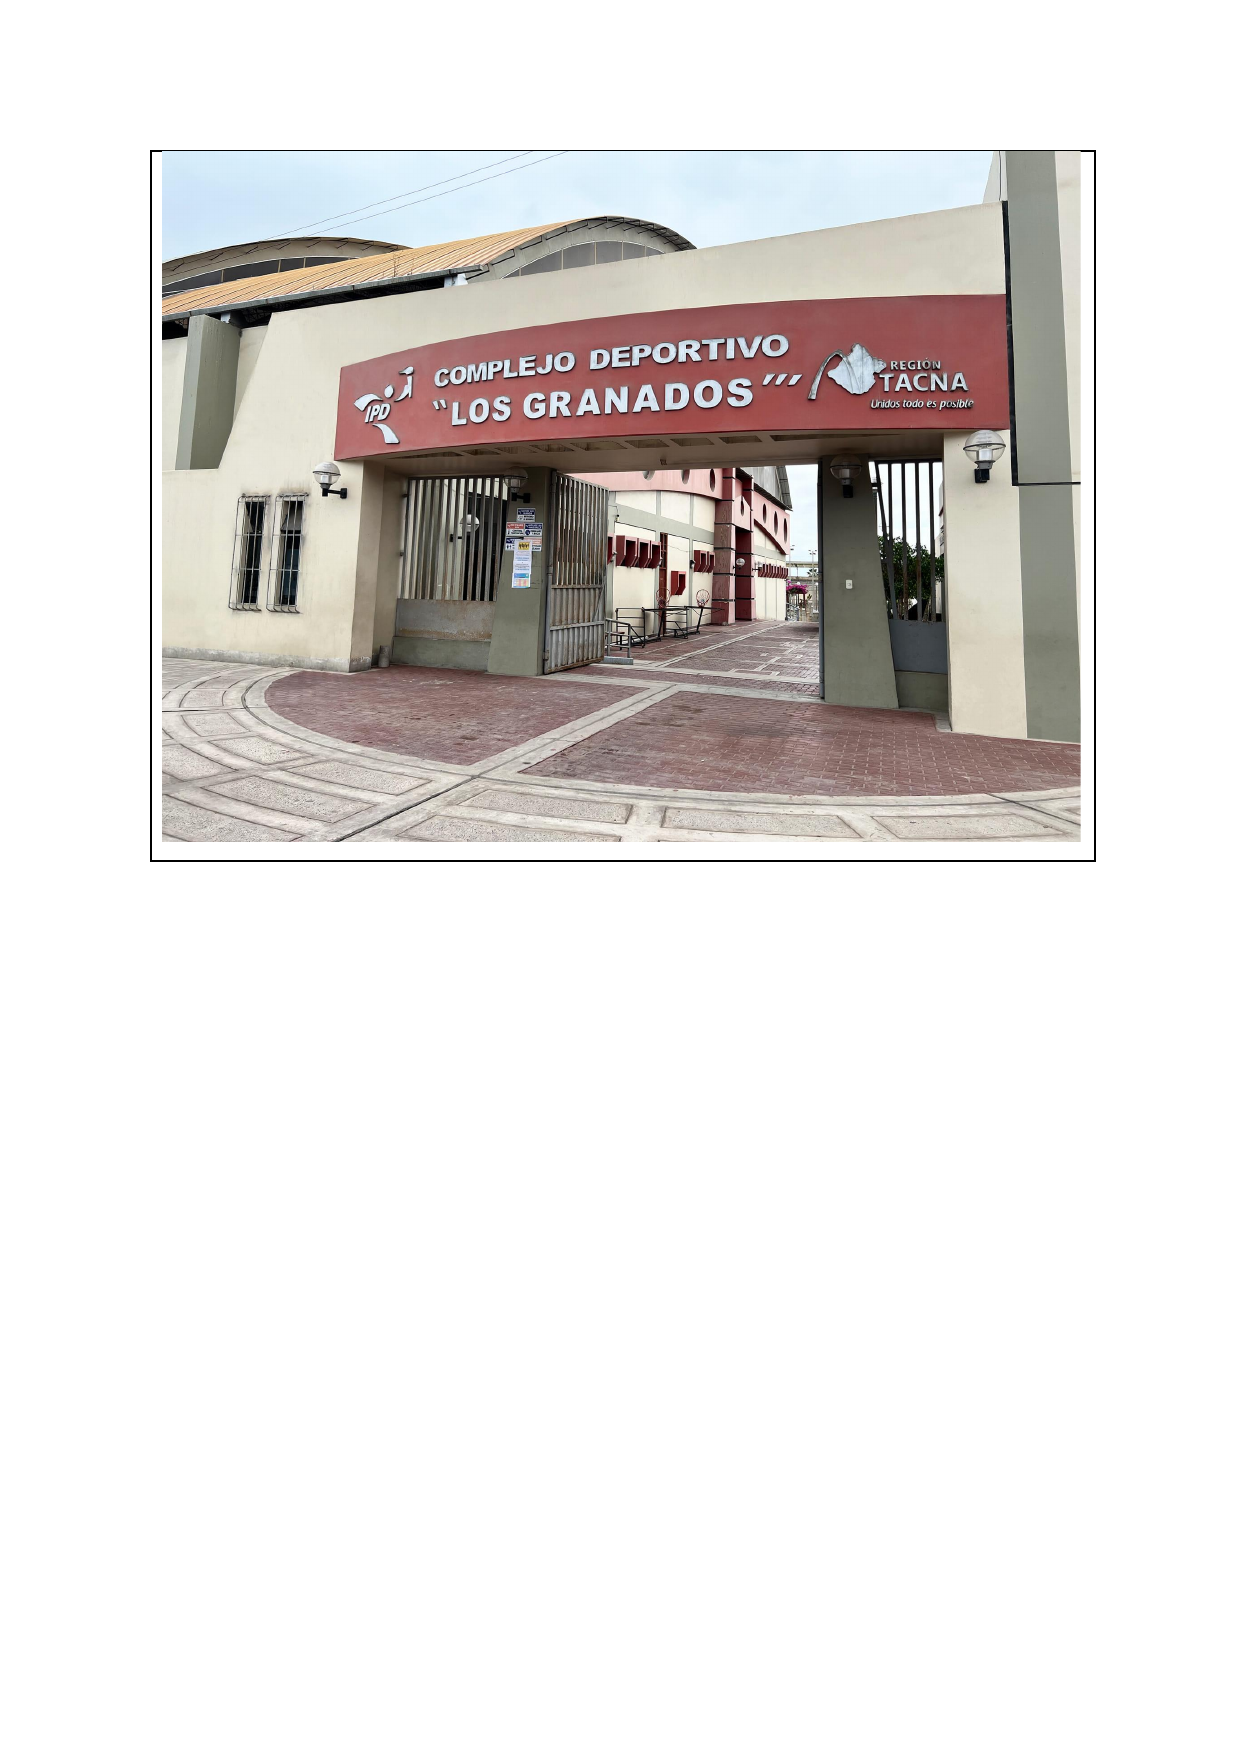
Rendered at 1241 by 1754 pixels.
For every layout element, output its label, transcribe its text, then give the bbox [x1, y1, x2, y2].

picture [162, 151, 1081, 842]
table_cell LOGO DEL SISTEMA [152, 152, 1094, 860]
